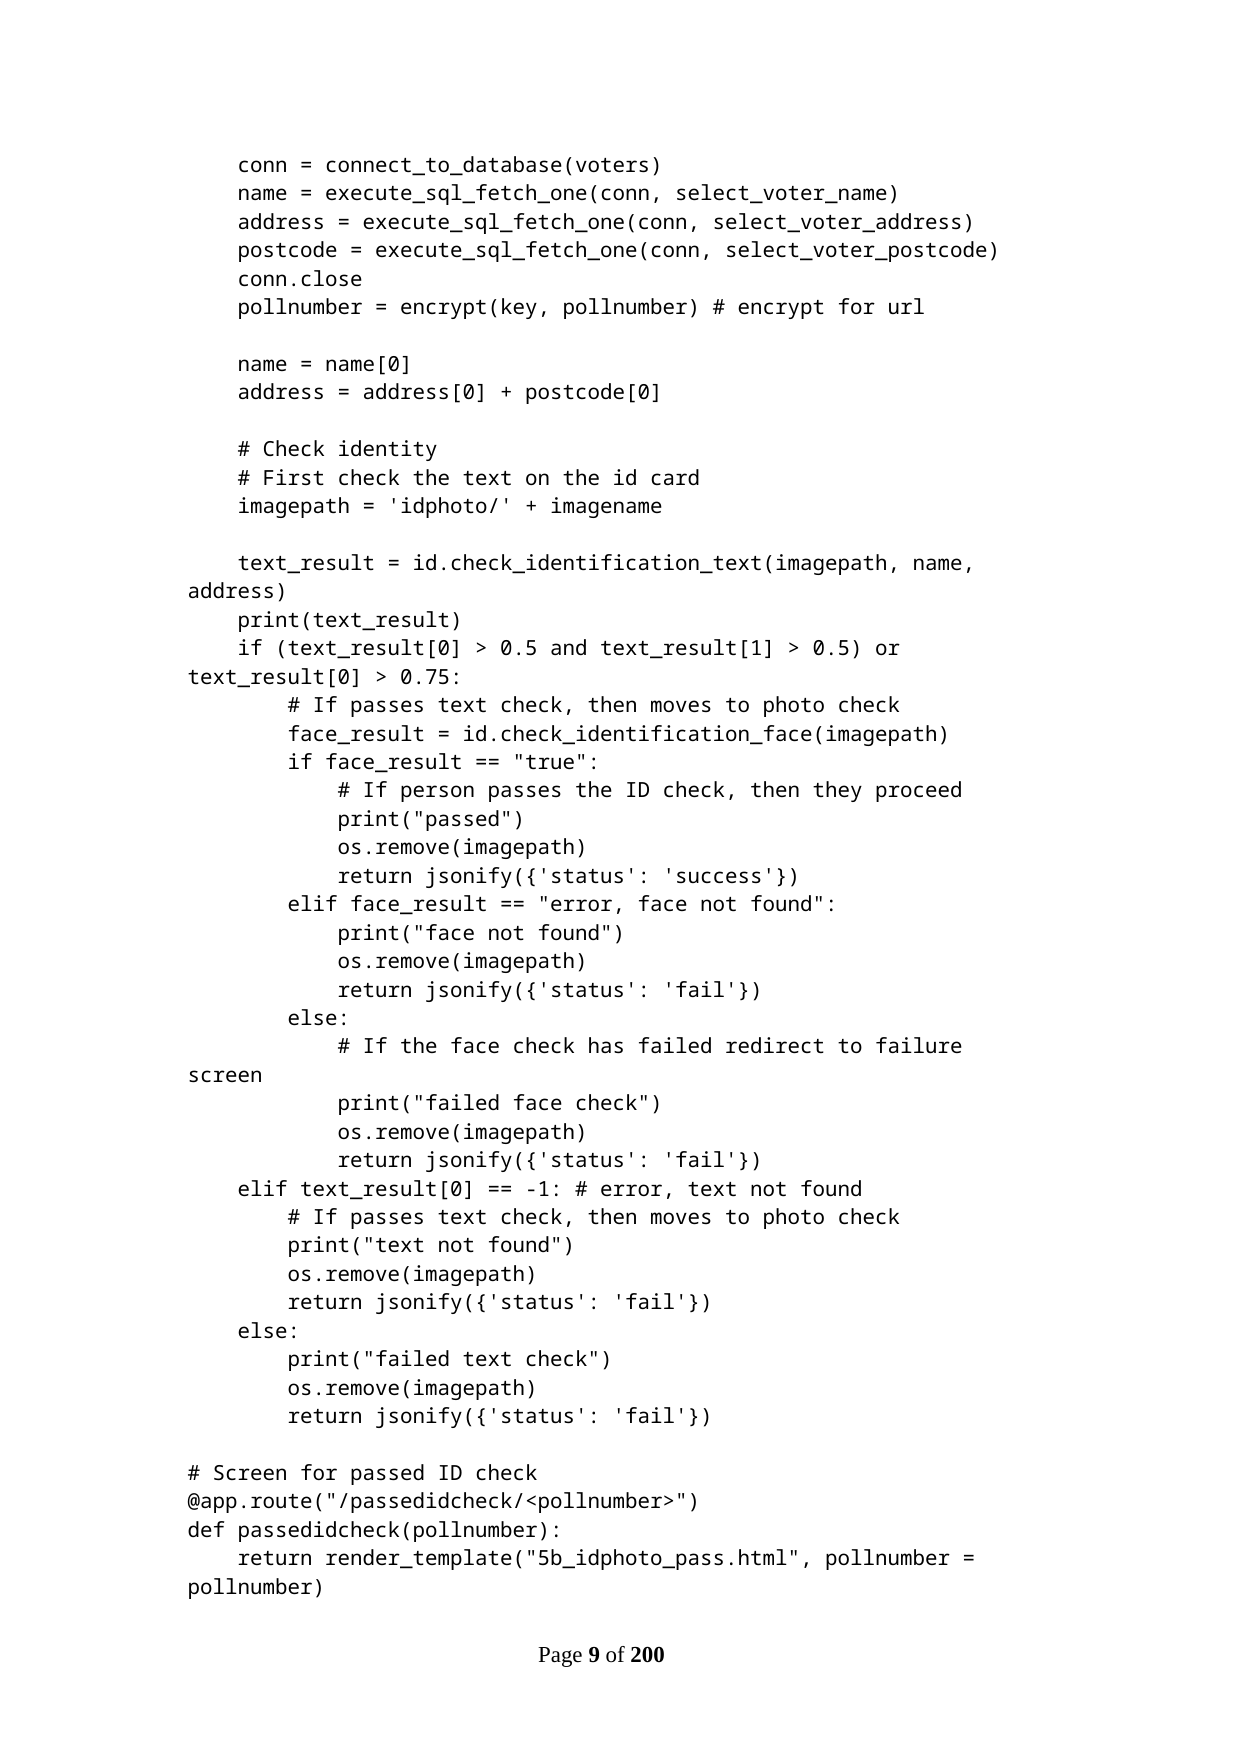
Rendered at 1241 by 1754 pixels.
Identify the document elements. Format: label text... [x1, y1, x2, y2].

text os.remove(imagepath) [187, 1373, 1015, 1401]
text # If person passes the ID check, then they proceed [187, 776, 1015, 804]
text face_result = id.check_identification_face(imagepath) [187, 719, 1015, 747]
text print("text not found") [187, 1231, 1015, 1259]
text print(text_result) [187, 605, 1015, 633]
text print("face not found") [187, 918, 1015, 946]
text if (text_result[0] > 0.5 and text_result[1] > 0.5) or text_result[0] > 0.75: [187, 633, 1015, 690]
text print("failed face check") [187, 1088, 1015, 1117]
text conn.close [187, 264, 1015, 292]
text # First check the text on the id card [187, 463, 1015, 491]
text os.remove(imagepath) [187, 1117, 1015, 1145]
text if face_result == "true": [187, 747, 1015, 776]
text address = address[0] + postcode[0] [187, 377, 1015, 406]
text name = execute_sql_fetch_one(conn, select_voter_name) [187, 178, 1015, 207]
text print("passed") [187, 804, 1015, 832]
text # Screen for passed ID check [187, 1458, 1015, 1487]
text def passedidcheck(pollnumber): [187, 1515, 1015, 1543]
text # Check identity [187, 434, 1015, 463]
text else: [187, 1316, 1015, 1344]
text conn = connect_to_database(voters) [187, 150, 1015, 178]
text os.remove(imagepath) [187, 946, 1015, 975]
text # If passes text check, then moves to photo check [187, 690, 1015, 719]
text address = execute_sql_fetch_one(conn, select_voter_address) [187, 207, 1015, 235]
text return jsonify({'status': 'fail'}) [187, 1401, 1015, 1430]
text os.remove(imagepath) [187, 1259, 1015, 1287]
text # If the face check has failed redirect to failure screen [187, 1032, 1015, 1088]
text text_result = id.check_identification_text(imagepath, name, address) [187, 548, 1015, 605]
text os.remove(imagepath) [187, 832, 1015, 861]
text else: [187, 1003, 1015, 1032]
text return jsonify({'status': 'fail'}) [187, 975, 1015, 1003]
text elif face_result == "error, face not found": [187, 889, 1015, 918]
text elif text_result[0] == -1: # error, text not found [187, 1174, 1015, 1202]
text return render_template("5b_idphoto_pass.html", pollnumber = pollnumber) [187, 1543, 1015, 1600]
text name = name[0] [187, 349, 1015, 377]
text @app.route("/passedidcheck/<pollnumber>") [187, 1487, 1015, 1515]
text # If passes text check, then moves to photo check [187, 1202, 1015, 1231]
text return jsonify({'status': 'success'}) [187, 861, 1015, 889]
text return jsonify({'status': 'fail'}) [187, 1145, 1015, 1174]
text imagepath = 'idphoto/' + imagename [187, 491, 1015, 520]
text print("failed text check") [187, 1344, 1015, 1373]
text postcode = execute_sql_fetch_one(conn, select_voter_postcode) [187, 235, 1015, 264]
text return jsonify({'status': 'fail'}) [187, 1287, 1015, 1316]
text pollnumber = encrypt(key, pollnumber) # encrypt for url [187, 292, 1015, 321]
